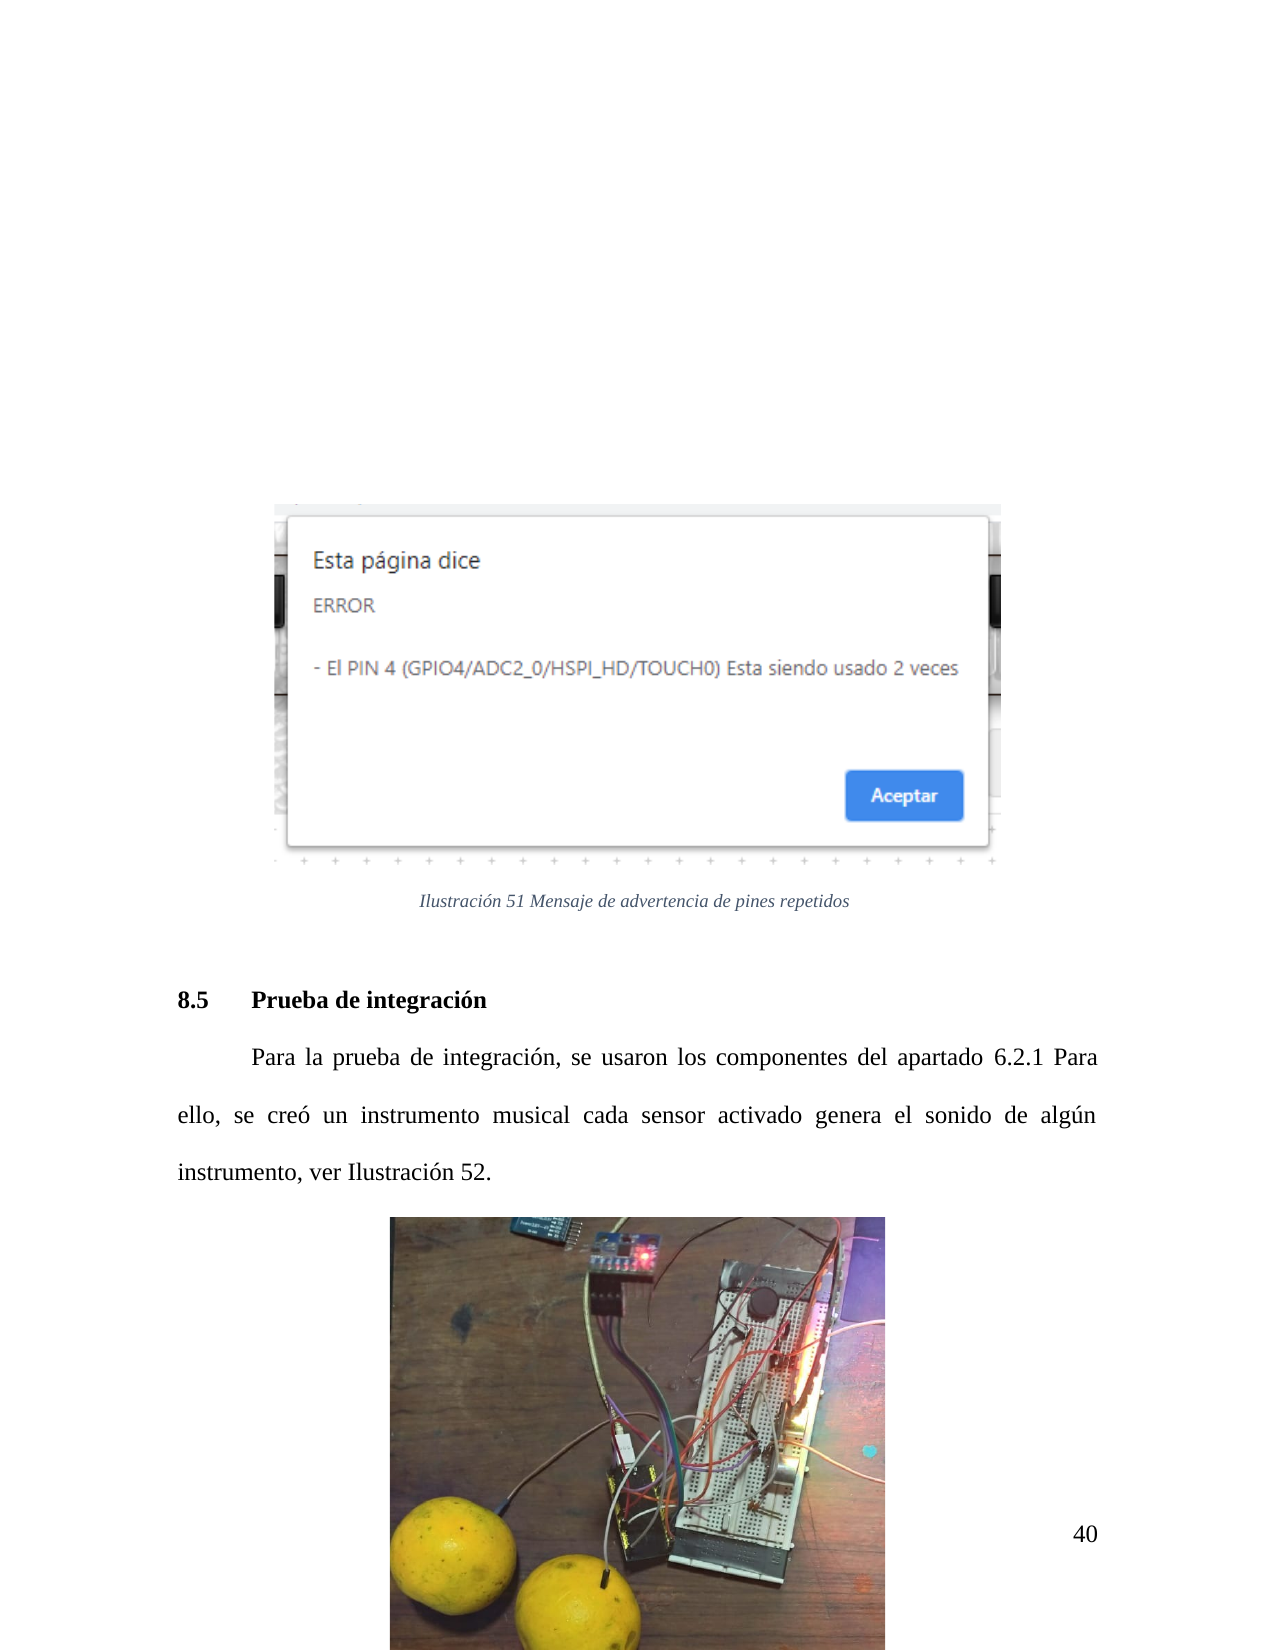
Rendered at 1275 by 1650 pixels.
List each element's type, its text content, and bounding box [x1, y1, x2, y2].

picture [274, 504, 1001, 865]
text Para la prueba de integración, se usaron los componentes del apartado 6.2.1 Para ello, se creó un instrumento musical cada sensor activado genera el sonido de algún instrumento, ver Ilustración 52. [177, 1042, 1098, 1186]
picture [389, 1217, 886, 1650]
subtitle Prueba de integración [177, 985, 1098, 1014]
